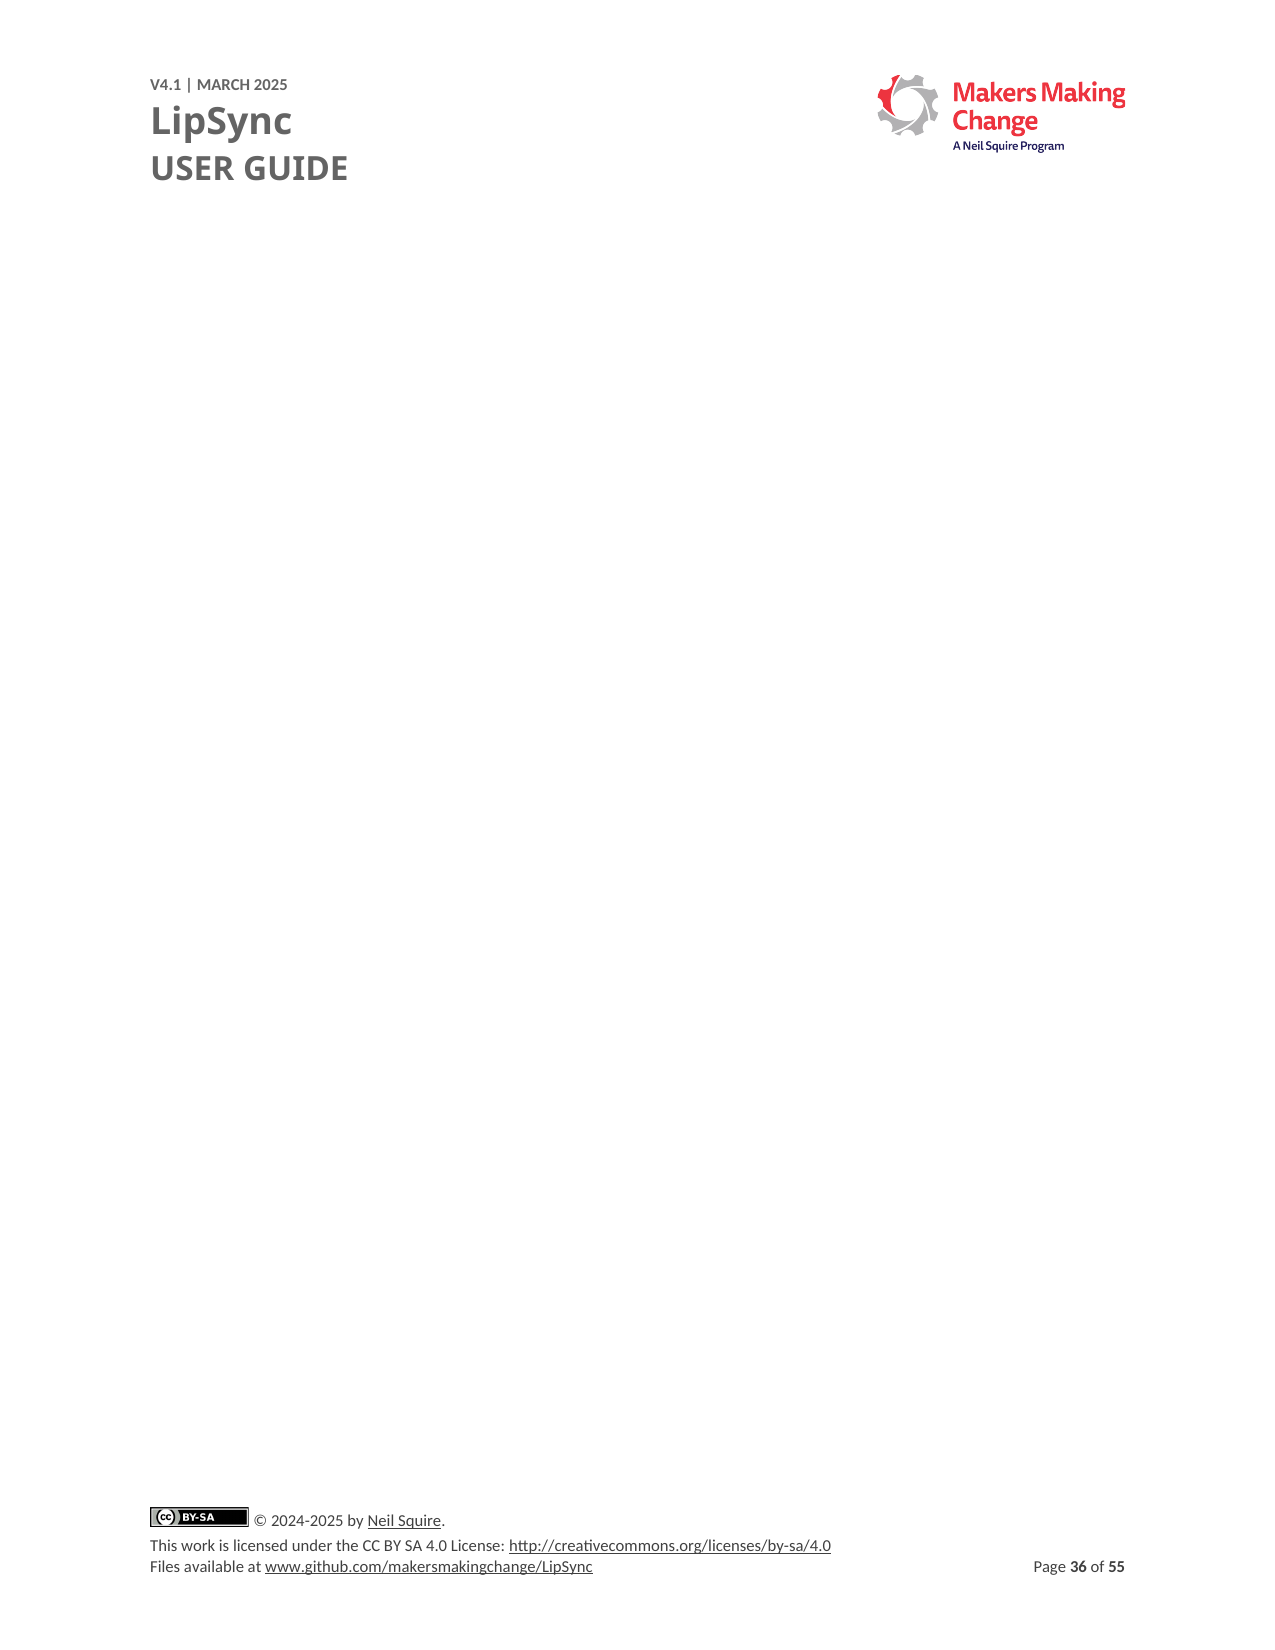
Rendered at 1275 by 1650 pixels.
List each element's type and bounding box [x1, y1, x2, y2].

picture [150, 1507, 249, 1527]
picture [877, 75, 1125, 153]
